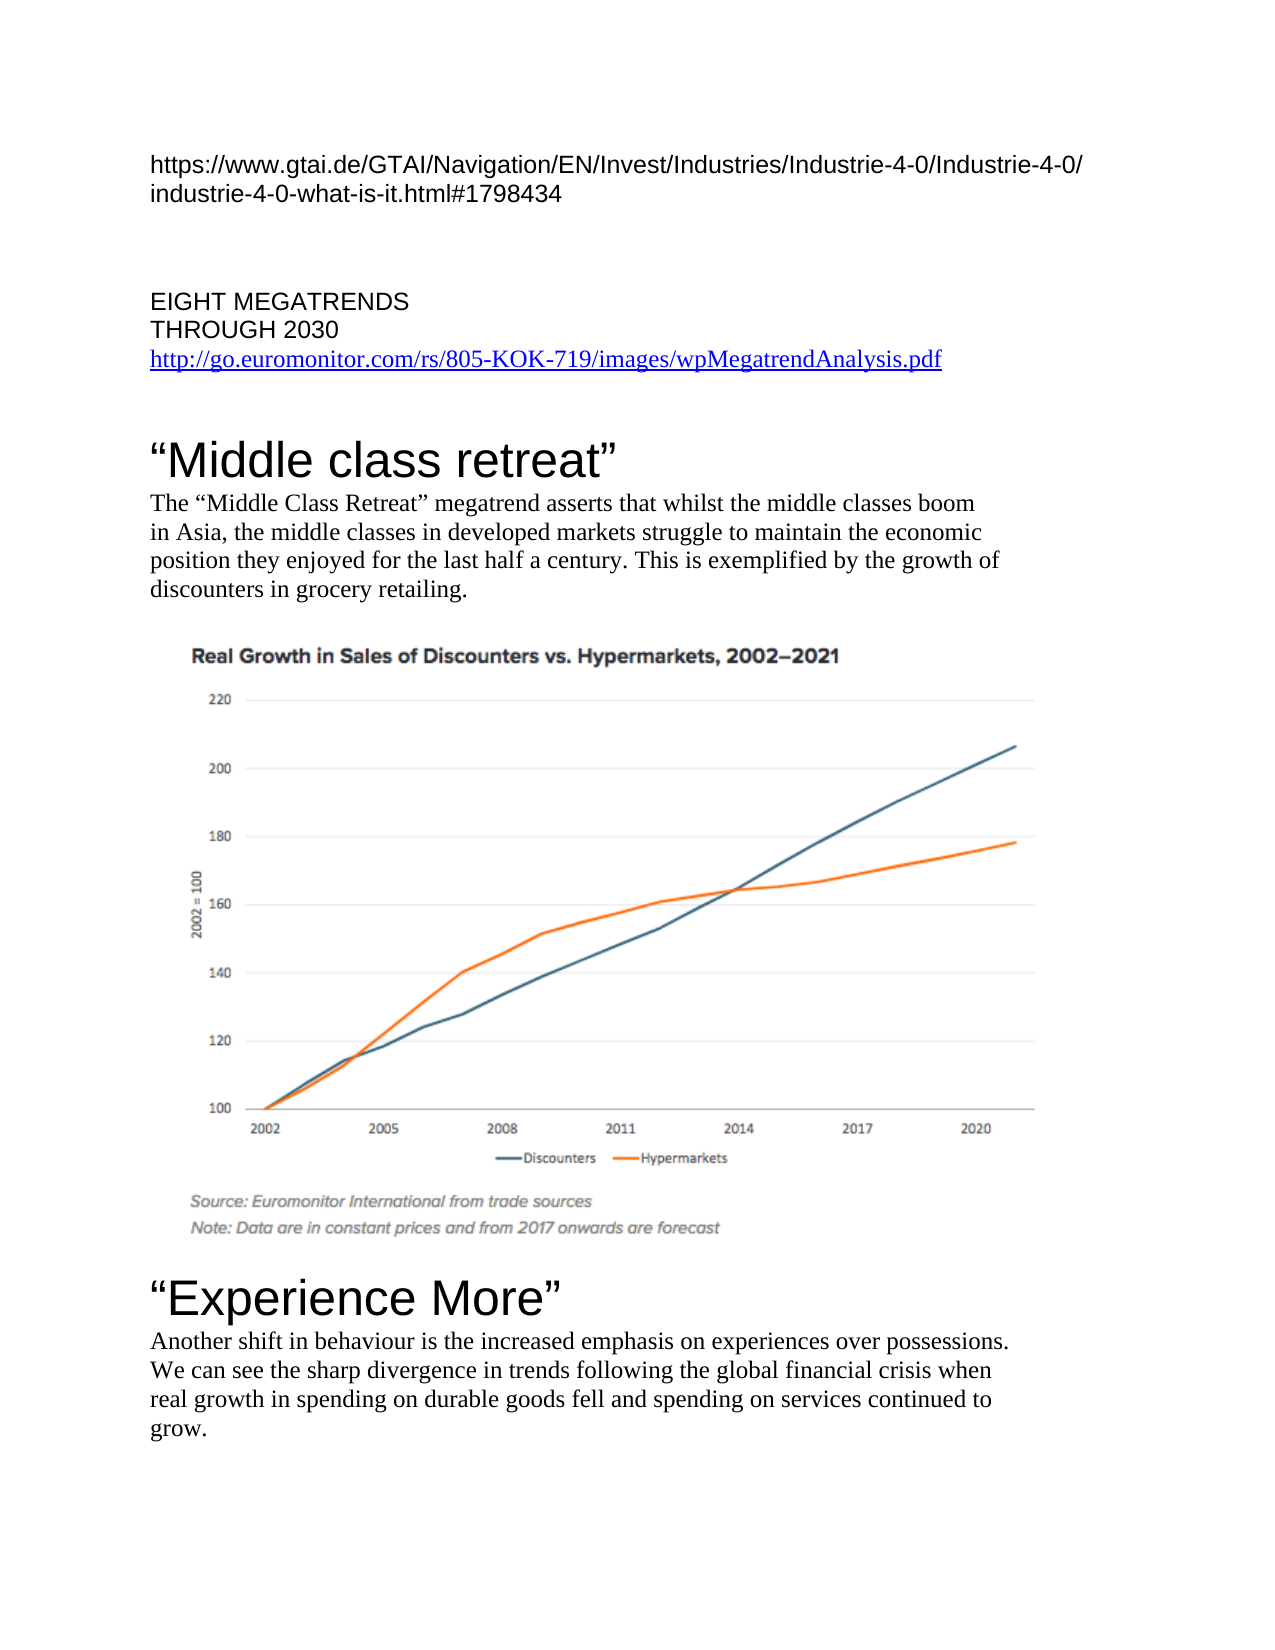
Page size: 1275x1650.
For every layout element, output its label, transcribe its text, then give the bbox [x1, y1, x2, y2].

picture [150, 631, 1125, 1269]
text We can see the sharp divergence in trends following the global financial crisis when [150, 1355, 1125, 1384]
text The “Middle Class Retreat” megatrend asserts that whilst the middle classes boom [150, 488, 1125, 517]
text https://www.gtai.de/GTAI/Navigation/EN/Invest/Industries/Industrie-4-0/Industrie-4-0/industrie-4-0-what-is-it.html#1798434 [150, 150, 1125, 207]
text in Asia, the middle classes in developed markets struggle to maintain the economic [150, 517, 1125, 545]
text position they enjoyed for the last half a century. This is exemplified by the growth of [150, 545, 1125, 574]
text EIGHT MEGATRENDS [150, 287, 1125, 315]
text real growth in spending on durable goods fell and spending on services continued to [150, 1384, 1125, 1413]
text http://go.euromonitor.com/rs/805-KOK-719/images/wpMegatrendAnalysis.pdf [150, 344, 1125, 373]
text “Experience More” [150, 1269, 1125, 1326]
text discounters in grocery retailing. [150, 574, 1125, 603]
text THROUGH 2030 [150, 315, 1125, 344]
text Another shift in behaviour is the increased emphasis on experiences over possessions. [150, 1326, 1125, 1355]
text “Middle class retreat” [150, 430, 1125, 488]
text grow. [150, 1413, 1125, 1441]
